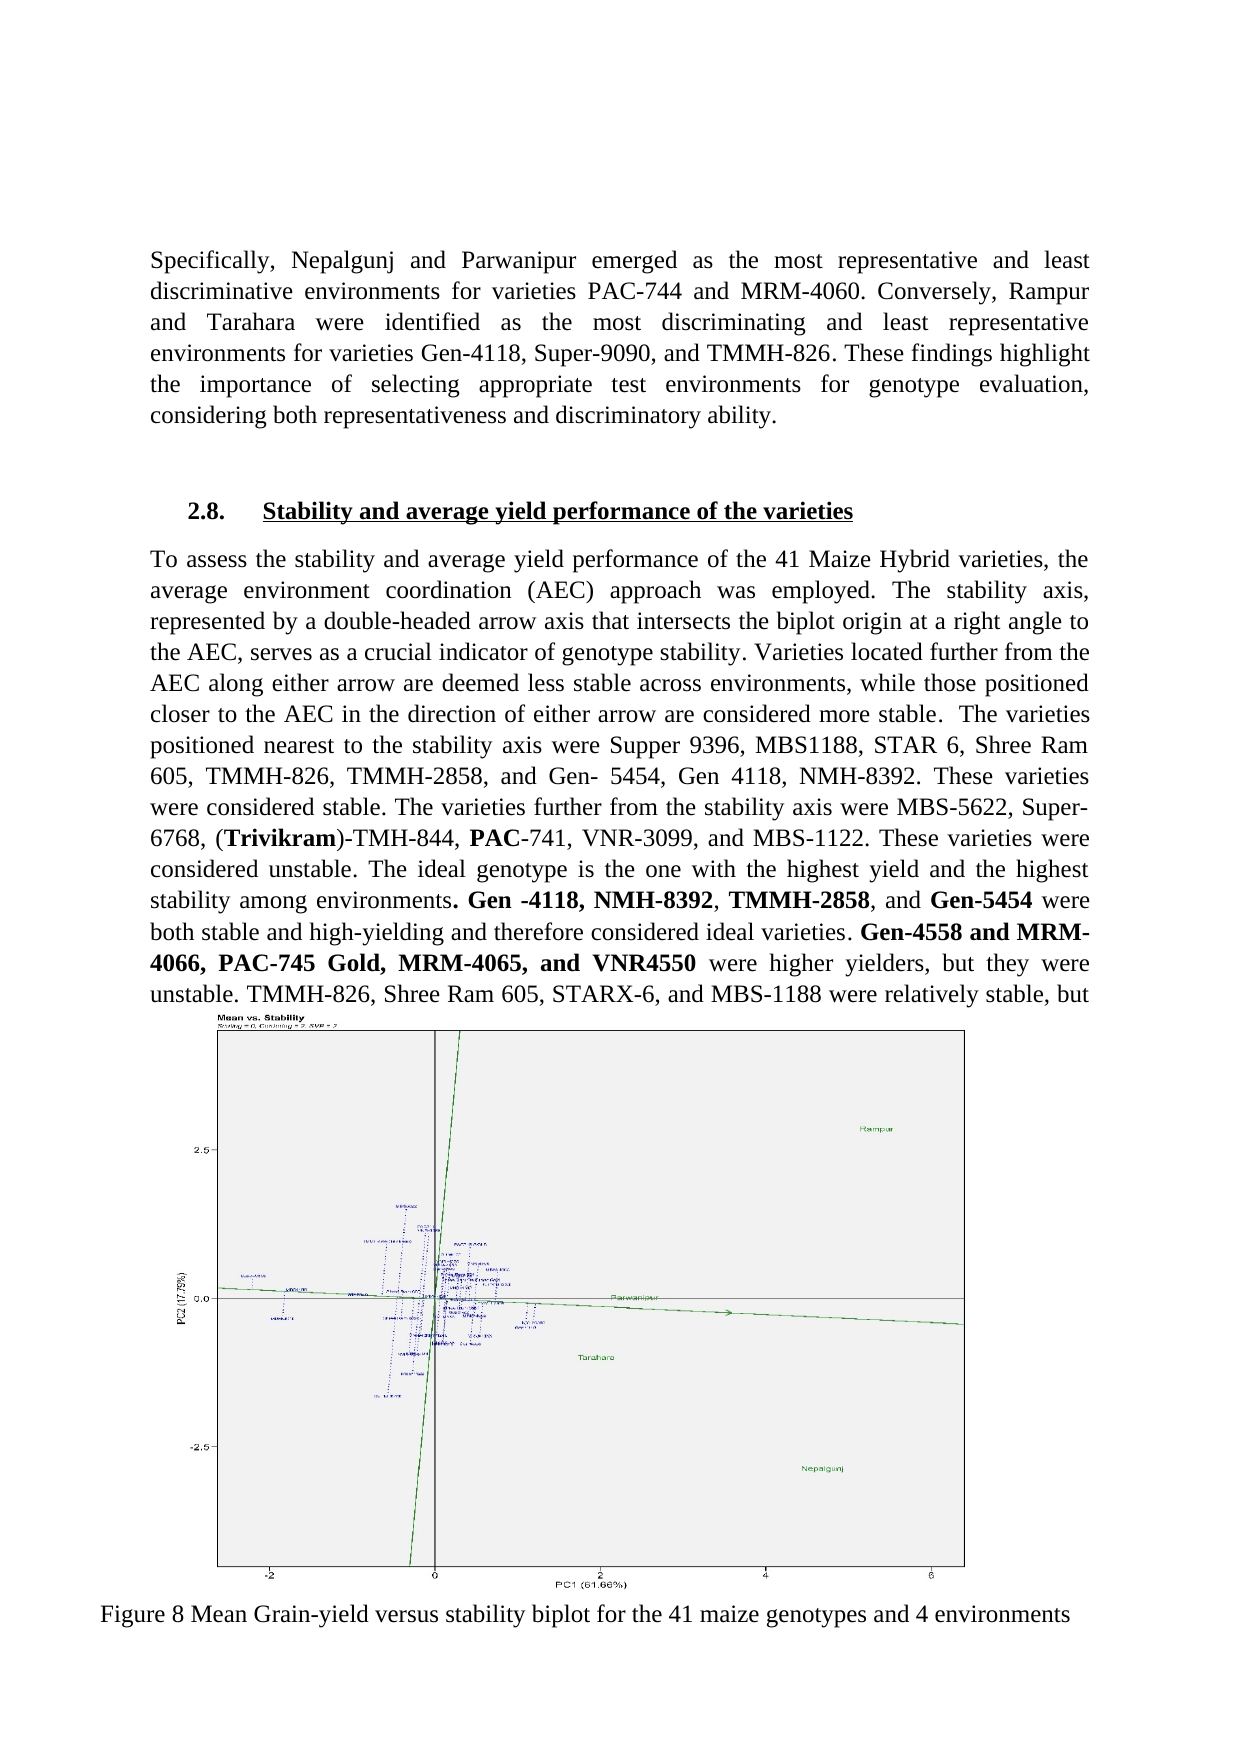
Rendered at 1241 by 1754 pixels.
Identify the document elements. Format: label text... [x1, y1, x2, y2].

text Specifically, Nepalgunj and Parwanipur emerged as the most representative and least discriminative environments for varieties PAC-744 and MRM-4060. Conversely, Rampur and Tarahara were identified as the most discriminating and least representative environments for varieties Gen-4118, Super-9090, and TMMH-826. These findings highlight the importance of selecting appropriate test environments for genotype evaluation, considering both representativeness and discriminatory ability. [150, 245, 1090, 429]
picture [100, 1012, 1041, 1591]
list Stability and average yield performance of the varieties [187, 496, 1090, 525]
text To assess the stability and average yield performance of the 41 Maize Hybrid varieties, the average environment coordination (AEC) approach was employed. The stability axis, represented by a double-headed arrow axis that intersects the biplot origin at a right angle to the AEC, serves as a crucial indicator of genotype stability. Varieties located further from the AEC along either arrow are deemed less stable across environments, while those positioned closer to the AEC in the direction of either arrow are considered more stable. The varieties positioned nearest to the stability axis were Supper 9396, MBS1188, STAR 6, Shree Ram 605, TMMH-826, TMMH-2858, and Gen- 5454, Gen 4118, NMH-8392. These varieties were considered stable. The varieties further from the stability axis were MBS-5622, Super-6768, (Trivikram)-TMH-844, PAC-741, VNR-3099, and MBS-1122. These varieties were considered unstable. The ideal genotype is the one with the highest yield and the highest stability among environments. Gen -4118, NMH-8392, TMMH-2858, and Gen-5454 were both stable and high-yielding and therefore considered ideal varieties. Gen-4558 and MRM-4066, PAC-745 Gold, MRM-4065, and VNR4550 were higher yielders, but they were unstable. TMMH-826, Shree Ram 605, STARX-6, and MBS-1188 were relatively stable, but they were low yielders Figure 8. [150, 544, 1090, 1038]
